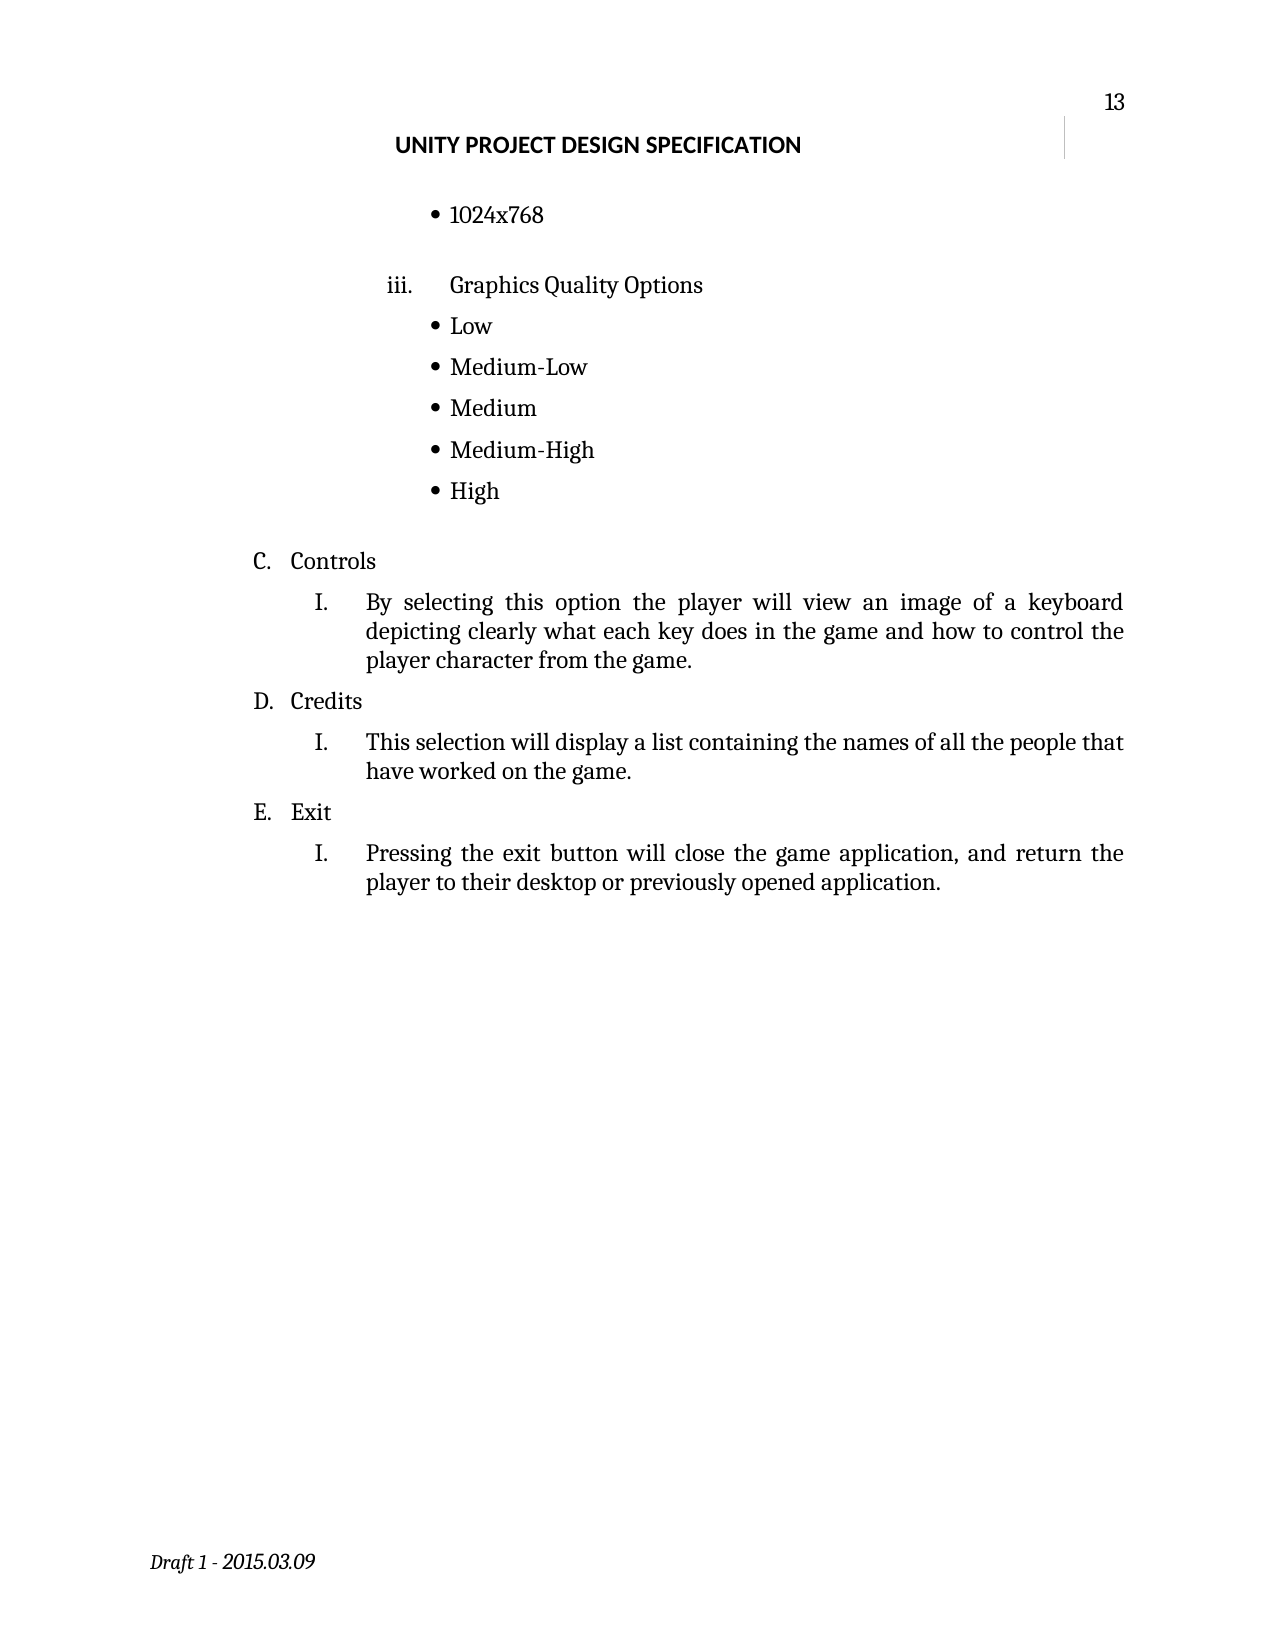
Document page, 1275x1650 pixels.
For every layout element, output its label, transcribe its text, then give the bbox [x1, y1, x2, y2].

list Exit [253, 798, 1125, 827]
list Medium-Low [431, 353, 1125, 382]
list Medium [431, 394, 1125, 423]
list Credits [253, 687, 1125, 716]
list Low [431, 312, 1125, 341]
list By selecting this option the player will view an image of a keyboard depicting clearly what each key does in the game and how to control the player character from the game. [328, 588, 1125, 674]
list This selection will display a list containing the names of all the people that have worked on the game. [328, 728, 1125, 786]
list High [431, 477, 1125, 506]
list Medium-High [431, 436, 1125, 464]
list Graphics Quality Options [412, 271, 1125, 299]
list Controls [253, 547, 1125, 576]
list 1024x768 [431, 201, 1125, 229]
list Pressing the exit button will close the game application, and return the player to their desktop or previously opened application. [328, 839, 1125, 897]
